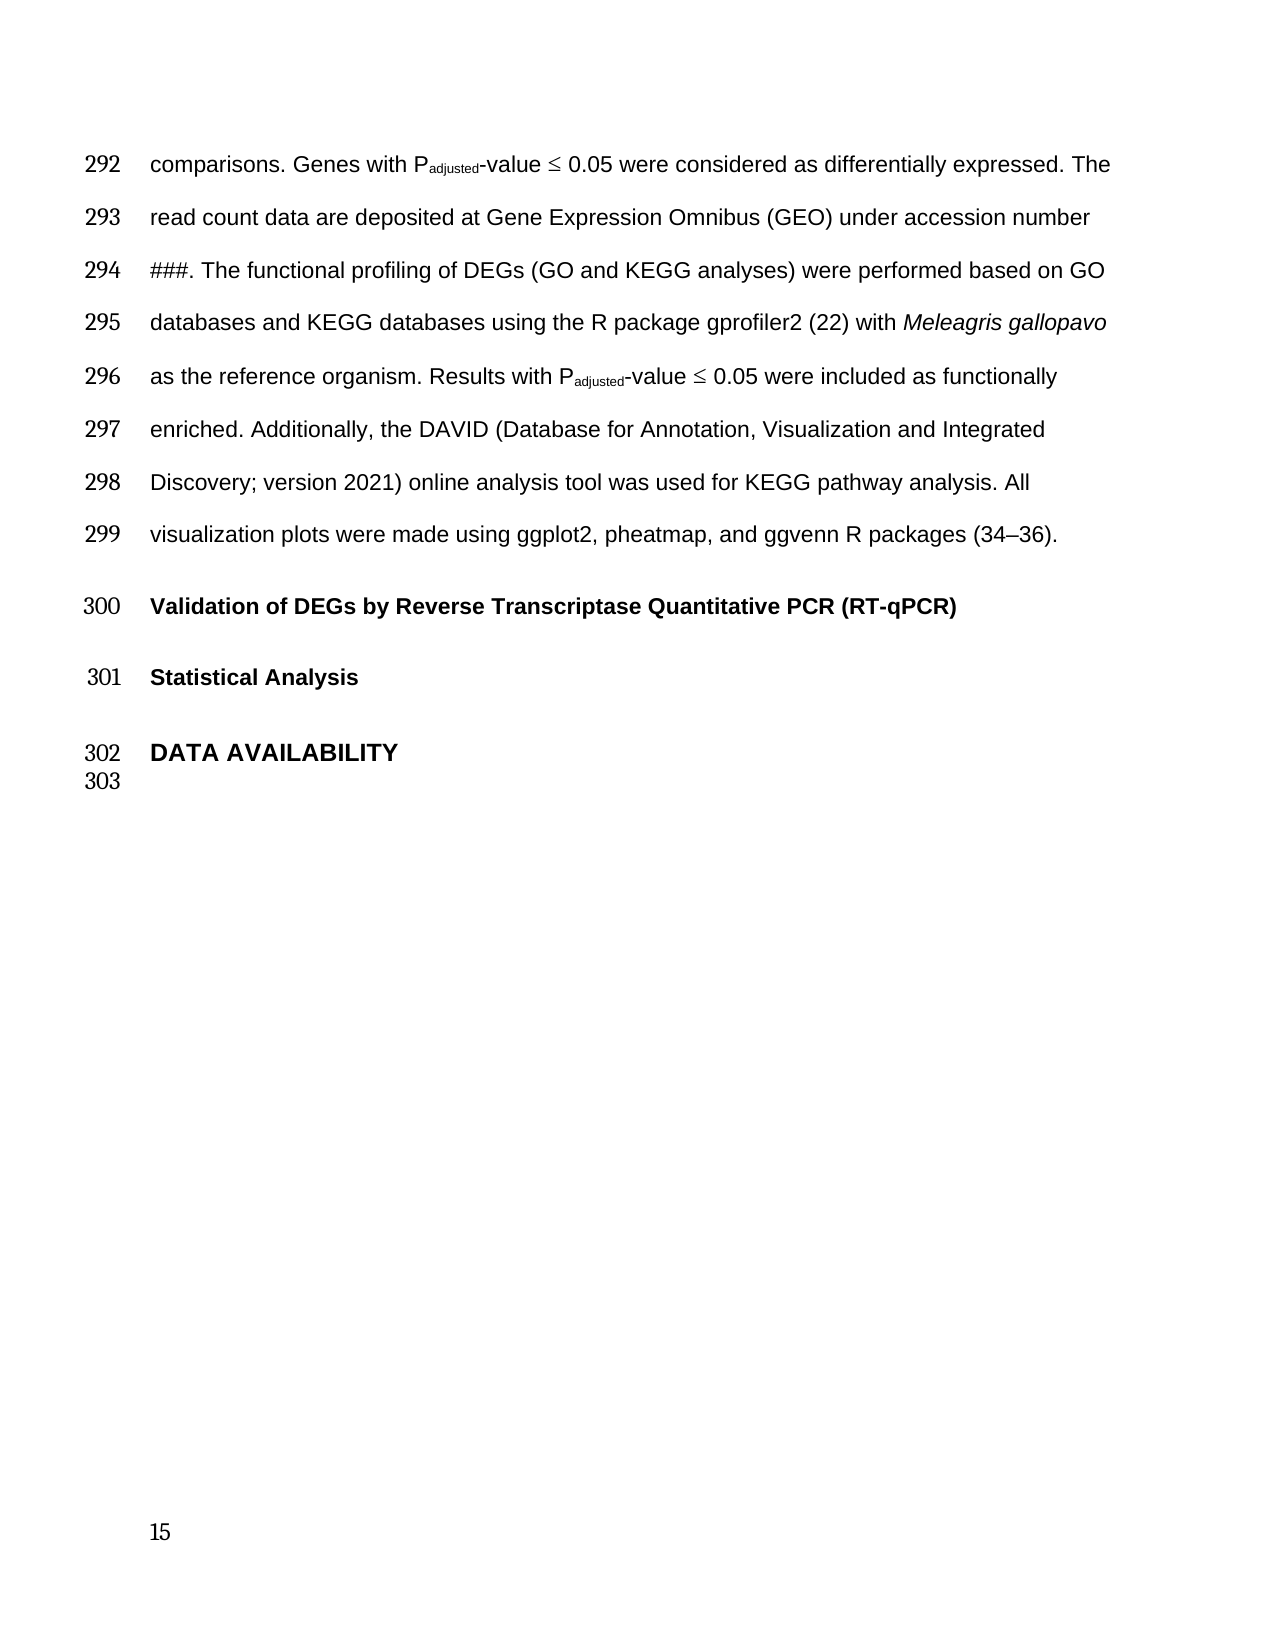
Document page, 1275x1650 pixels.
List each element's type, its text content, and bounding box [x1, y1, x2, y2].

text Validation of DEGs by Reverse Transcriptase Quantitative PCR (RT-qPCR) [150, 593, 1125, 619]
text Statistical Analysis [150, 664, 1125, 691]
subtitle DATA AVAILABILITY [150, 738, 1125, 767]
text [150, 150, 1125, 548]
